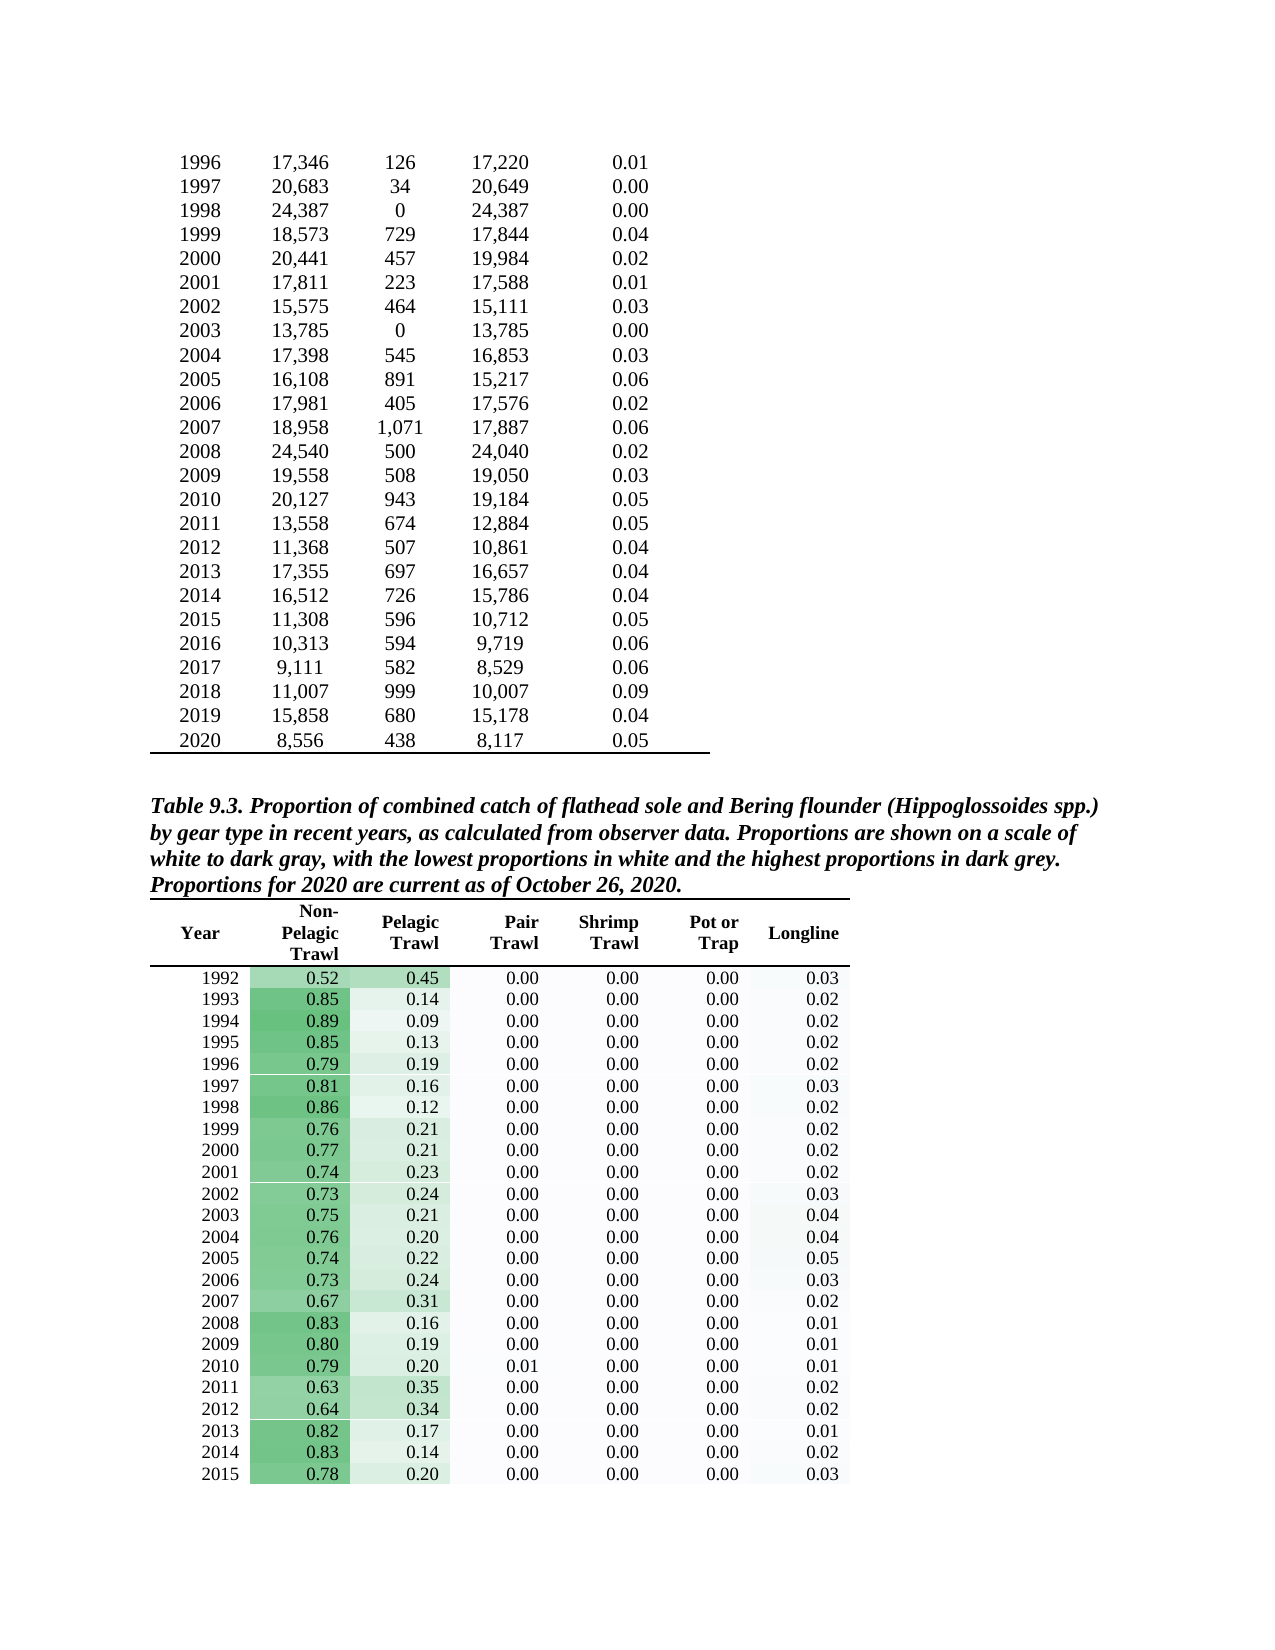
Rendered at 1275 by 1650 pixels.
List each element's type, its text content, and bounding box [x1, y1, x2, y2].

table_cell 0.00 [550, 1269, 650, 1290]
table_cell 0.75 [250, 1204, 350, 1226]
table_cell 0.74 [250, 1161, 350, 1182]
table_cell 0.00 [450, 1312, 550, 1333]
table_cell 1998 [150, 1096, 250, 1118]
table_cell 0.00 [550, 1226, 650, 1247]
table_cell 2016 [150, 631, 250, 655]
table_cell 0.02 [550, 391, 710, 415]
table_cell 2013 [150, 559, 250, 583]
table_cell 16,108 [250, 367, 350, 391]
table_cell 0.00 [650, 1183, 750, 1204]
table_cell 0.02 [750, 1398, 850, 1419]
table_cell 457 [350, 246, 450, 270]
table_cell 20,683 [250, 174, 350, 198]
table_cell 0.67 [250, 1290, 350, 1312]
table_cell 0.03 [750, 1075, 850, 1096]
table_cell 0.79 [250, 1355, 350, 1376]
table_cell 500 [350, 439, 450, 463]
table_cell 0.09 [350, 1010, 450, 1031]
table_cell 0.00 [550, 1031, 650, 1053]
table_cell 0.13 [350, 1031, 450, 1053]
table_cell 20,127 [250, 487, 350, 511]
table_cell 0 [350, 198, 450, 222]
table_cell 0.00 [650, 1269, 750, 1290]
table_cell 0.00 [450, 1096, 550, 1118]
table_cell 0.00 [650, 1010, 750, 1031]
table_cell 0.20 [350, 1355, 450, 1376]
table_cell 2010 [150, 487, 250, 511]
table_cell 19,558 [250, 463, 350, 487]
table_cell 0.03 [750, 1183, 850, 1204]
table_cell 19,050 [450, 463, 550, 487]
table_cell 0.00 [450, 1204, 550, 1226]
table_cell 405 [350, 391, 450, 415]
table_cell 0.00 [450, 1420, 550, 1441]
table_cell 0.05 [550, 511, 710, 535]
table_cell 0.04 [550, 535, 710, 559]
table_cell 0.02 [750, 988, 850, 1010]
table_cell 9,719 [450, 631, 550, 655]
table_cell 0.00 [650, 1096, 750, 1118]
table_cell 16,853 [450, 343, 550, 367]
table_cell 0.01 [750, 1312, 850, 1333]
table_cell 16,657 [450, 559, 550, 583]
table_cell 0.00 [650, 1463, 750, 1484]
table_header Year [150, 900, 250, 965]
table_cell 0.02 [750, 1441, 850, 1463]
table_cell 0.01 [750, 1333, 850, 1355]
table_cell 24,540 [250, 439, 350, 463]
table_cell 0.00 [450, 1398, 550, 1419]
table_cell 726 [350, 583, 450, 607]
table_cell 697 [350, 559, 450, 583]
table_cell 0.00 [550, 967, 650, 988]
table_cell 0.02 [750, 1096, 850, 1118]
table_cell 17,355 [250, 559, 350, 583]
table_cell 2011 [150, 511, 250, 535]
table_cell 0.00 [450, 1031, 550, 1053]
table_cell 0.00 [450, 1075, 550, 1096]
table_cell 0.82 [250, 1420, 350, 1441]
table_cell 2005 [150, 1247, 250, 1269]
table_cell 1997 [150, 174, 250, 198]
table_cell 0.00 [450, 1290, 550, 1312]
table_cell 24,387 [450, 198, 550, 222]
table_cell 943 [350, 487, 450, 511]
table_cell 0.63 [250, 1376, 350, 1398]
table_cell 2004 [150, 1226, 250, 1247]
table_cell 17,844 [450, 222, 550, 246]
table_cell 2003 [150, 1204, 250, 1226]
table_cell 2003 [150, 319, 250, 342]
table_cell 8,529 [450, 655, 550, 679]
table_cell 0.00 [450, 967, 550, 988]
table_cell 0.21 [350, 1204, 450, 1226]
table_cell 0.04 [550, 704, 710, 727]
table_cell 16,512 [250, 583, 350, 607]
table_cell 0.00 [550, 988, 650, 1010]
table_cell 2014 [150, 583, 250, 607]
table_cell 18,958 [250, 415, 350, 439]
table_cell 1996 [150, 1053, 250, 1074]
table_cell 0.24 [350, 1183, 450, 1204]
table_cell 0.00 [550, 1010, 650, 1031]
table_cell 0.23 [350, 1161, 450, 1182]
table_cell 15,217 [450, 367, 550, 391]
table_cell 0.05 [550, 728, 710, 752]
table_cell 508 [350, 463, 450, 487]
table_cell 0.00 [550, 1398, 650, 1419]
table_cell 0.05 [750, 1247, 850, 1269]
table_cell 0.00 [650, 1247, 750, 1269]
table_cell 17,811 [250, 270, 350, 294]
table_cell 0.52 [250, 967, 350, 988]
table_cell 2009 [150, 1333, 250, 1355]
table_cell 0.00 [650, 1290, 750, 1312]
table_cell 2005 [150, 367, 250, 391]
table_cell 0.01 [750, 1355, 850, 1376]
table_cell 126 [350, 150, 450, 174]
table_cell 680 [350, 704, 450, 727]
table_cell 0.16 [350, 1075, 450, 1096]
table_cell 0.01 [750, 1420, 850, 1441]
table_cell 2020 [150, 728, 250, 752]
table_cell 0 [350, 319, 450, 342]
table_cell 0.00 [550, 174, 710, 198]
table_cell 15,858 [250, 704, 350, 727]
table_cell 0.00 [550, 1290, 650, 1312]
table_cell 0.00 [650, 1420, 750, 1441]
table_cell 0.31 [350, 1290, 450, 1312]
table_header Non-Pelagic Trawl [250, 900, 350, 965]
table_cell 0.00 [650, 1031, 750, 1053]
table_cell 0.00 [650, 988, 750, 1010]
table_cell 0.02 [750, 1010, 850, 1031]
table_cell 0.76 [250, 1118, 350, 1139]
table_cell 2009 [150, 463, 250, 487]
table_cell 0.04 [550, 222, 710, 246]
table_cell 13,558 [250, 511, 350, 535]
table_cell 0.19 [350, 1333, 450, 1355]
table_cell 0.04 [750, 1204, 850, 1226]
table_cell 17,887 [450, 415, 550, 439]
table_cell 15,575 [250, 294, 350, 318]
table_cell 0.00 [650, 1053, 750, 1074]
table_cell 0.00 [550, 319, 710, 342]
table_cell 0.73 [250, 1183, 350, 1204]
table_cell 891 [350, 367, 450, 391]
table_cell 0.03 [550, 343, 710, 367]
table_cell 0.02 [750, 1290, 850, 1312]
table_cell 17,981 [250, 391, 350, 415]
table_cell 0.06 [550, 367, 710, 391]
table_cell 0.00 [450, 1269, 550, 1290]
table_cell 17,220 [450, 150, 550, 174]
table_cell 0.05 [550, 607, 710, 631]
table_cell 2002 [150, 294, 250, 318]
table_cell 0.00 [650, 1312, 750, 1333]
table_cell 0.06 [550, 631, 710, 655]
table_cell 0.19 [350, 1053, 450, 1074]
table_cell 2008 [150, 1312, 250, 1333]
table_cell 2008 [150, 439, 250, 463]
table_cell 2000 [150, 246, 250, 270]
table_cell 0.80 [250, 1333, 350, 1355]
table_cell 0.00 [450, 1376, 550, 1398]
table_cell 0.09 [550, 679, 710, 703]
table_cell 0.00 [450, 988, 550, 1010]
table_cell 0.00 [550, 1247, 650, 1269]
table_cell 2012 [150, 535, 250, 559]
table_cell 596 [350, 607, 450, 631]
table_cell 0.00 [450, 1010, 550, 1031]
table_cell 1994 [150, 1010, 250, 1031]
table_cell 0.77 [250, 1139, 350, 1161]
table_cell 2006 [150, 391, 250, 415]
table_cell 0.83 [250, 1441, 350, 1463]
table_cell 2015 [150, 607, 250, 631]
table_cell 2010 [150, 1355, 250, 1376]
table_cell 0.00 [550, 1204, 650, 1226]
table_cell 2007 [150, 1290, 250, 1312]
table_cell 0.01 [550, 150, 710, 174]
table_cell 0.00 [650, 967, 750, 988]
table_cell 0.00 [550, 1139, 650, 1161]
table_cell 2004 [150, 343, 250, 367]
table_cell 0.00 [550, 1463, 650, 1484]
table_cell 1996 [150, 150, 250, 174]
table_cell 0.20 [350, 1463, 450, 1484]
table_cell 507 [350, 535, 450, 559]
table_cell 12,884 [450, 511, 550, 535]
table_cell 0.00 [650, 1376, 750, 1398]
table_cell 24,387 [250, 198, 350, 222]
table_cell 0.35 [350, 1376, 450, 1398]
table_cell 17,588 [450, 270, 550, 294]
table_cell 2018 [150, 679, 250, 703]
table_cell 8,556 [250, 728, 350, 752]
text Table 9.3. Proportion of combined catch of flathead sole and Bering flounder (Hippoglossoides spp.) by gear type in recent years, as calculated from observer data. Proportions are shown on a scale of white to dark gray, with the lowest proportions in white and the highest proportions in dark grey. Proportions for 2020 are current as of October 26, 2020. [150, 792, 1125, 898]
table_cell 0.00 [550, 1420, 650, 1441]
table_cell 0.73 [250, 1269, 350, 1290]
table_cell 0.14 [350, 988, 450, 1010]
table_cell 674 [350, 511, 450, 535]
table_cell 2007 [150, 415, 250, 439]
table_cell 0.00 [650, 1441, 750, 1463]
table_cell 0.16 [350, 1312, 450, 1333]
table_cell 13,785 [450, 319, 550, 342]
table_cell 0.03 [750, 1463, 850, 1484]
table_cell 1,071 [350, 415, 450, 439]
table_header Shrimp Trawl [550, 900, 650, 965]
table_cell 0.00 [450, 1226, 550, 1247]
table_cell 11,308 [250, 607, 350, 631]
table_cell 2006 [150, 1269, 250, 1290]
table_cell 0.00 [550, 1053, 650, 1074]
table_cell 0.24 [350, 1269, 450, 1290]
table_cell 15,786 [450, 583, 550, 607]
table_cell 0.02 [750, 1118, 850, 1139]
table_cell 1995 [150, 1031, 250, 1053]
table_cell 464 [350, 294, 450, 318]
table_cell 0.00 [650, 1333, 750, 1355]
table_cell 0.00 [650, 1398, 750, 1419]
table_cell 9,111 [250, 655, 350, 679]
table_cell 11,368 [250, 535, 350, 559]
table_cell 1999 [150, 1118, 250, 1139]
table_cell 2013 [150, 1420, 250, 1441]
table_cell 0.79 [250, 1053, 350, 1074]
table_cell 0.89 [250, 1010, 350, 1031]
table_cell 17,576 [450, 391, 550, 415]
table_cell 0.00 [650, 1118, 750, 1139]
table_cell 0.00 [650, 1075, 750, 1096]
table_cell 0.00 [450, 1053, 550, 1074]
table_cell 0.03 [750, 967, 850, 988]
table_cell 0.04 [550, 559, 710, 583]
table_cell 545 [350, 343, 450, 367]
table_cell 10,313 [250, 631, 350, 655]
table_cell 20,649 [450, 174, 550, 198]
table_cell 17,398 [250, 343, 350, 367]
table_cell 2017 [150, 655, 250, 679]
table_cell 0.34 [350, 1398, 450, 1419]
table_cell 0.12 [350, 1096, 450, 1118]
table_cell 0.14 [350, 1441, 450, 1463]
table_cell 999 [350, 679, 450, 703]
table_cell 0.00 [450, 1118, 550, 1139]
table_cell 0.05 [550, 487, 710, 511]
table_cell 0.00 [550, 1161, 650, 1182]
table_cell 2015 [150, 1463, 250, 1484]
table_cell 10,712 [450, 607, 550, 631]
table_cell 0.02 [750, 1053, 850, 1074]
table_cell 0.06 [550, 655, 710, 679]
table_cell 0.03 [750, 1269, 850, 1290]
table_cell 0.17 [350, 1420, 450, 1441]
table_cell 15,178 [450, 704, 550, 727]
table_cell 2001 [150, 1161, 250, 1182]
table_cell 0.45 [350, 967, 450, 988]
table_cell 10,007 [450, 679, 550, 703]
table_cell 0.76 [250, 1226, 350, 1247]
table_cell 594 [350, 631, 450, 655]
table_cell 0.03 [550, 294, 710, 318]
table_cell 0.21 [350, 1139, 450, 1161]
table_cell 1993 [150, 988, 250, 1010]
table_cell 0.00 [650, 1161, 750, 1182]
table_cell 0.00 [650, 1139, 750, 1161]
table_header Pot or Trap [650, 900, 750, 965]
table_cell 0.00 [650, 1204, 750, 1226]
table_cell 0.02 [750, 1139, 850, 1161]
table_cell 0.02 [750, 1376, 850, 1398]
table_cell 0.00 [450, 1247, 550, 1269]
table_cell 0.00 [550, 1075, 650, 1096]
table_cell 2011 [150, 1376, 250, 1398]
table_cell 11,007 [250, 679, 350, 703]
table_cell 0.04 [550, 583, 710, 607]
table_header Pelagic Trawl [350, 900, 450, 965]
table_cell 1999 [150, 222, 250, 246]
table_cell 0.03 [550, 463, 710, 487]
table_cell 729 [350, 222, 450, 246]
table_header Longline [750, 900, 850, 965]
table_cell 0.02 [550, 246, 710, 270]
table_cell 0.00 [550, 1183, 650, 1204]
table_cell 1997 [150, 1075, 250, 1096]
table_cell 34 [350, 174, 450, 198]
table_cell 0.00 [450, 1463, 550, 1484]
table_cell 0.78 [250, 1463, 350, 1484]
table_cell 0.00 [550, 1333, 650, 1355]
table_cell 0.06 [550, 415, 710, 439]
table_cell 2001 [150, 270, 250, 294]
table_cell 19,184 [450, 487, 550, 511]
table_cell 0.21 [350, 1118, 450, 1139]
table_cell 0.00 [550, 1441, 650, 1463]
table_cell 0.00 [550, 1118, 650, 1139]
table_cell 0.00 [550, 1096, 650, 1118]
table_cell 0.04 [750, 1226, 850, 1247]
table_cell 13,785 [250, 319, 350, 342]
table_cell 24,040 [450, 439, 550, 463]
table_cell 18,573 [250, 222, 350, 246]
table_cell 0.86 [250, 1096, 350, 1118]
table_cell 223 [350, 270, 450, 294]
table_cell 0.81 [250, 1075, 350, 1096]
table_cell 8,117 [450, 728, 550, 752]
table_cell 1998 [150, 198, 250, 222]
table_cell 582 [350, 655, 450, 679]
table_cell 2000 [150, 1139, 250, 1161]
table_cell 0.00 [650, 1226, 750, 1247]
table_cell 0.74 [250, 1247, 350, 1269]
table_cell 0.83 [250, 1312, 350, 1333]
table_cell 0.02 [550, 439, 710, 463]
table_cell 0.85 [250, 1031, 350, 1053]
table_cell 2014 [150, 1441, 250, 1463]
table_cell 0.01 [450, 1355, 550, 1376]
table_cell 0.22 [350, 1247, 450, 1269]
table_cell 0.00 [450, 1161, 550, 1182]
table_cell 0.01 [550, 270, 710, 294]
table_cell 0.00 [650, 1355, 750, 1376]
table_cell 17,346 [250, 150, 350, 174]
table_cell 0.00 [550, 1312, 650, 1333]
table_cell 438 [350, 728, 450, 752]
table_cell 2012 [150, 1398, 250, 1419]
table_cell 2002 [150, 1183, 250, 1204]
table_cell 1992 [150, 967, 250, 988]
table_cell 15,111 [450, 294, 550, 318]
table_cell 0.20 [350, 1226, 450, 1247]
table_cell 0.00 [550, 1376, 650, 1398]
table_cell 0.00 [450, 1139, 550, 1161]
table_cell 0.00 [450, 1441, 550, 1463]
table_header Pair Trawl [450, 900, 550, 965]
table_cell 0.02 [750, 1161, 850, 1182]
table_cell 0.00 [550, 198, 710, 222]
table_cell 2019 [150, 704, 250, 727]
table_cell 20,441 [250, 246, 350, 270]
table_cell 0.00 [450, 1333, 550, 1355]
table_cell 0.00 [450, 1183, 550, 1204]
table_cell 0.02 [750, 1031, 850, 1053]
table_cell 10,861 [450, 535, 550, 559]
table_cell 0.00 [550, 1355, 650, 1376]
table_cell 0.64 [250, 1398, 350, 1419]
table_cell 19,984 [450, 246, 550, 270]
table_cell 0.85 [250, 988, 350, 1010]
